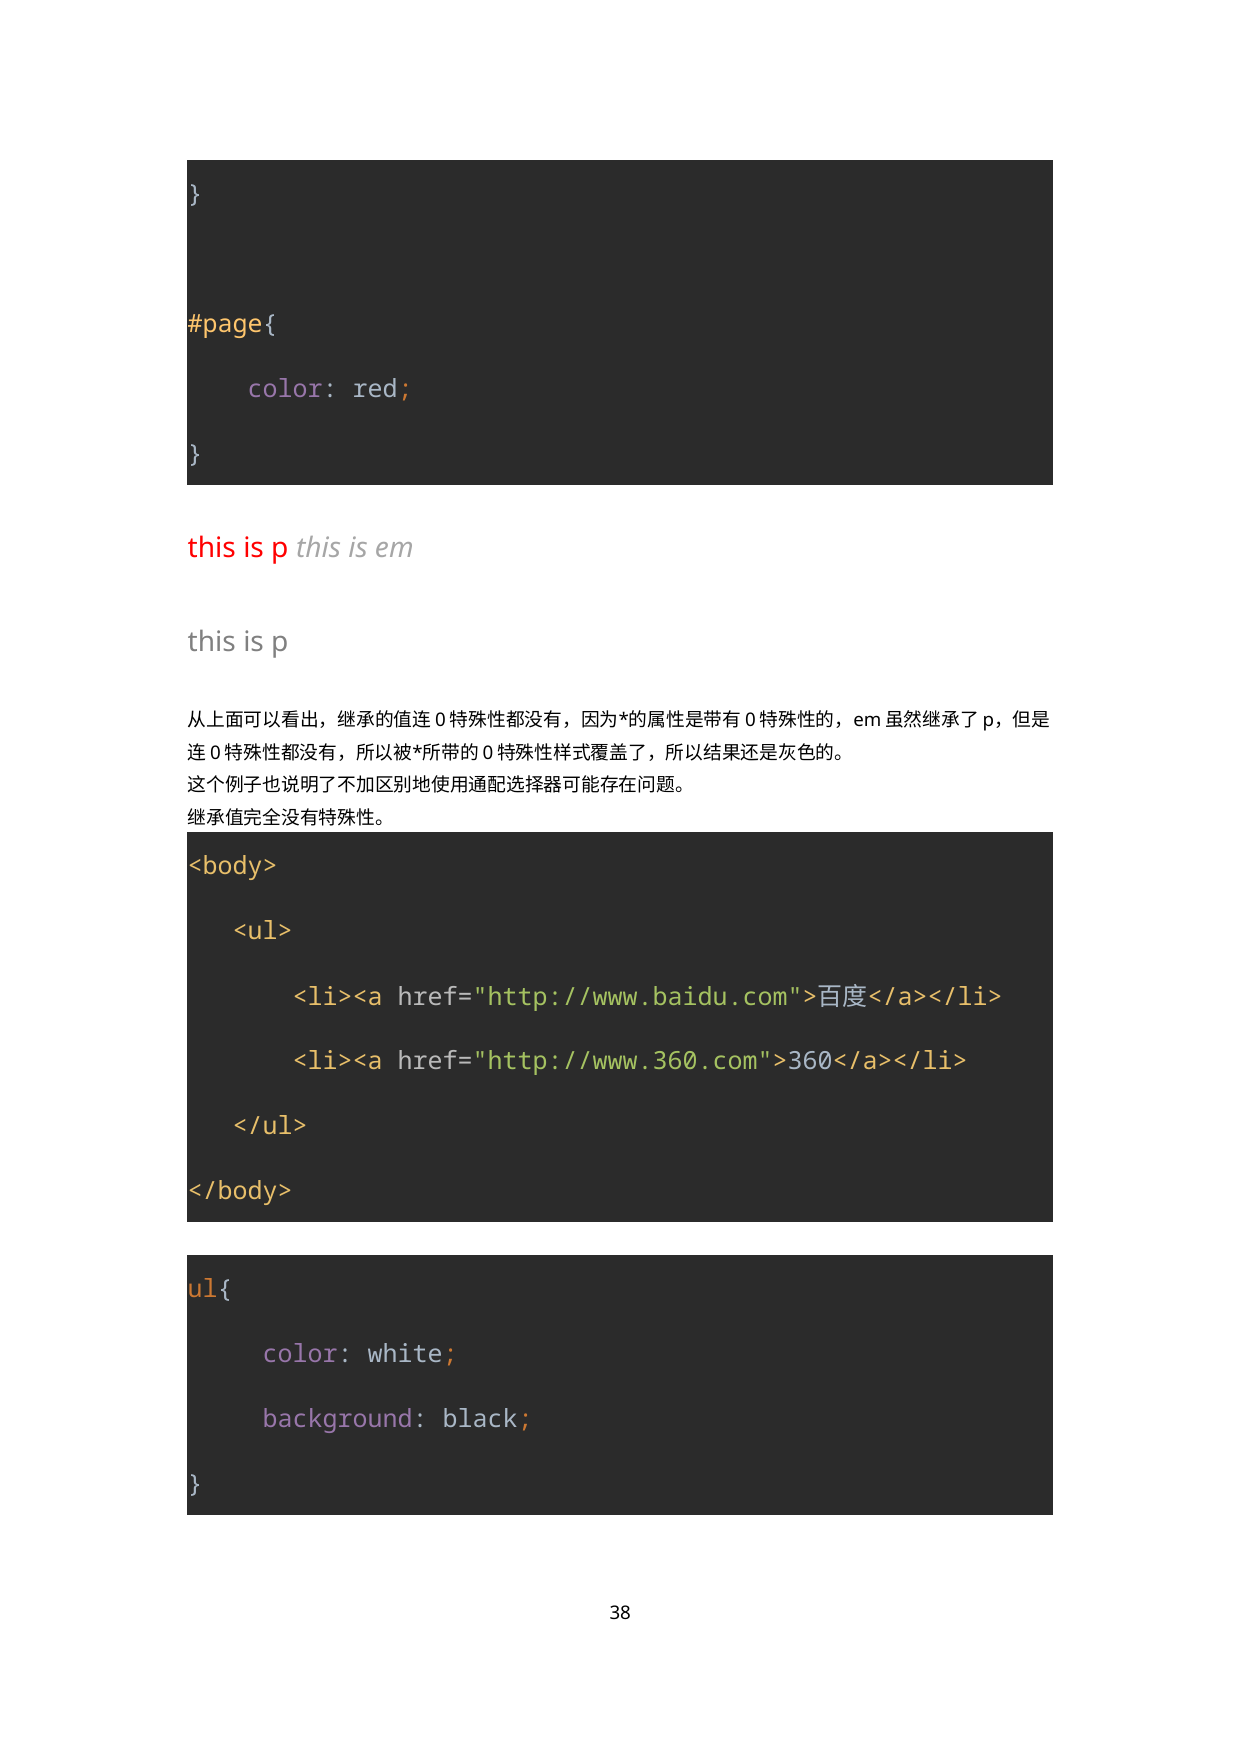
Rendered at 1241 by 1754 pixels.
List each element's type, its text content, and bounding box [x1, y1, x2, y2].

text this is p this is em [187, 514, 1053, 579]
text ul{ color: white; background: black; } [187, 1255, 1053, 1515]
text 从上面可以看出，继承的值连0特殊性都没有，因为*的属性是带有0特殊性的，em虽然继承了p，但是连0特殊性都没有，所以被*所带的0特殊性样式覆盖了，所以结果还是灰色的。 [187, 702, 1053, 767]
text this is p [187, 608, 1053, 673]
text 继承值完全没有特殊性。 [187, 800, 1053, 832]
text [187, 160, 1053, 485]
text 这个例子也说明了不加区别地使用通配选择器可能存在问题。 [187, 767, 1053, 800]
text <body> <ul> <li><a href="http://www.baidu.com">百度</a></li> <li><a href="http://www.360.com">360</a></li> </ul> </body> [187, 832, 1053, 1222]
